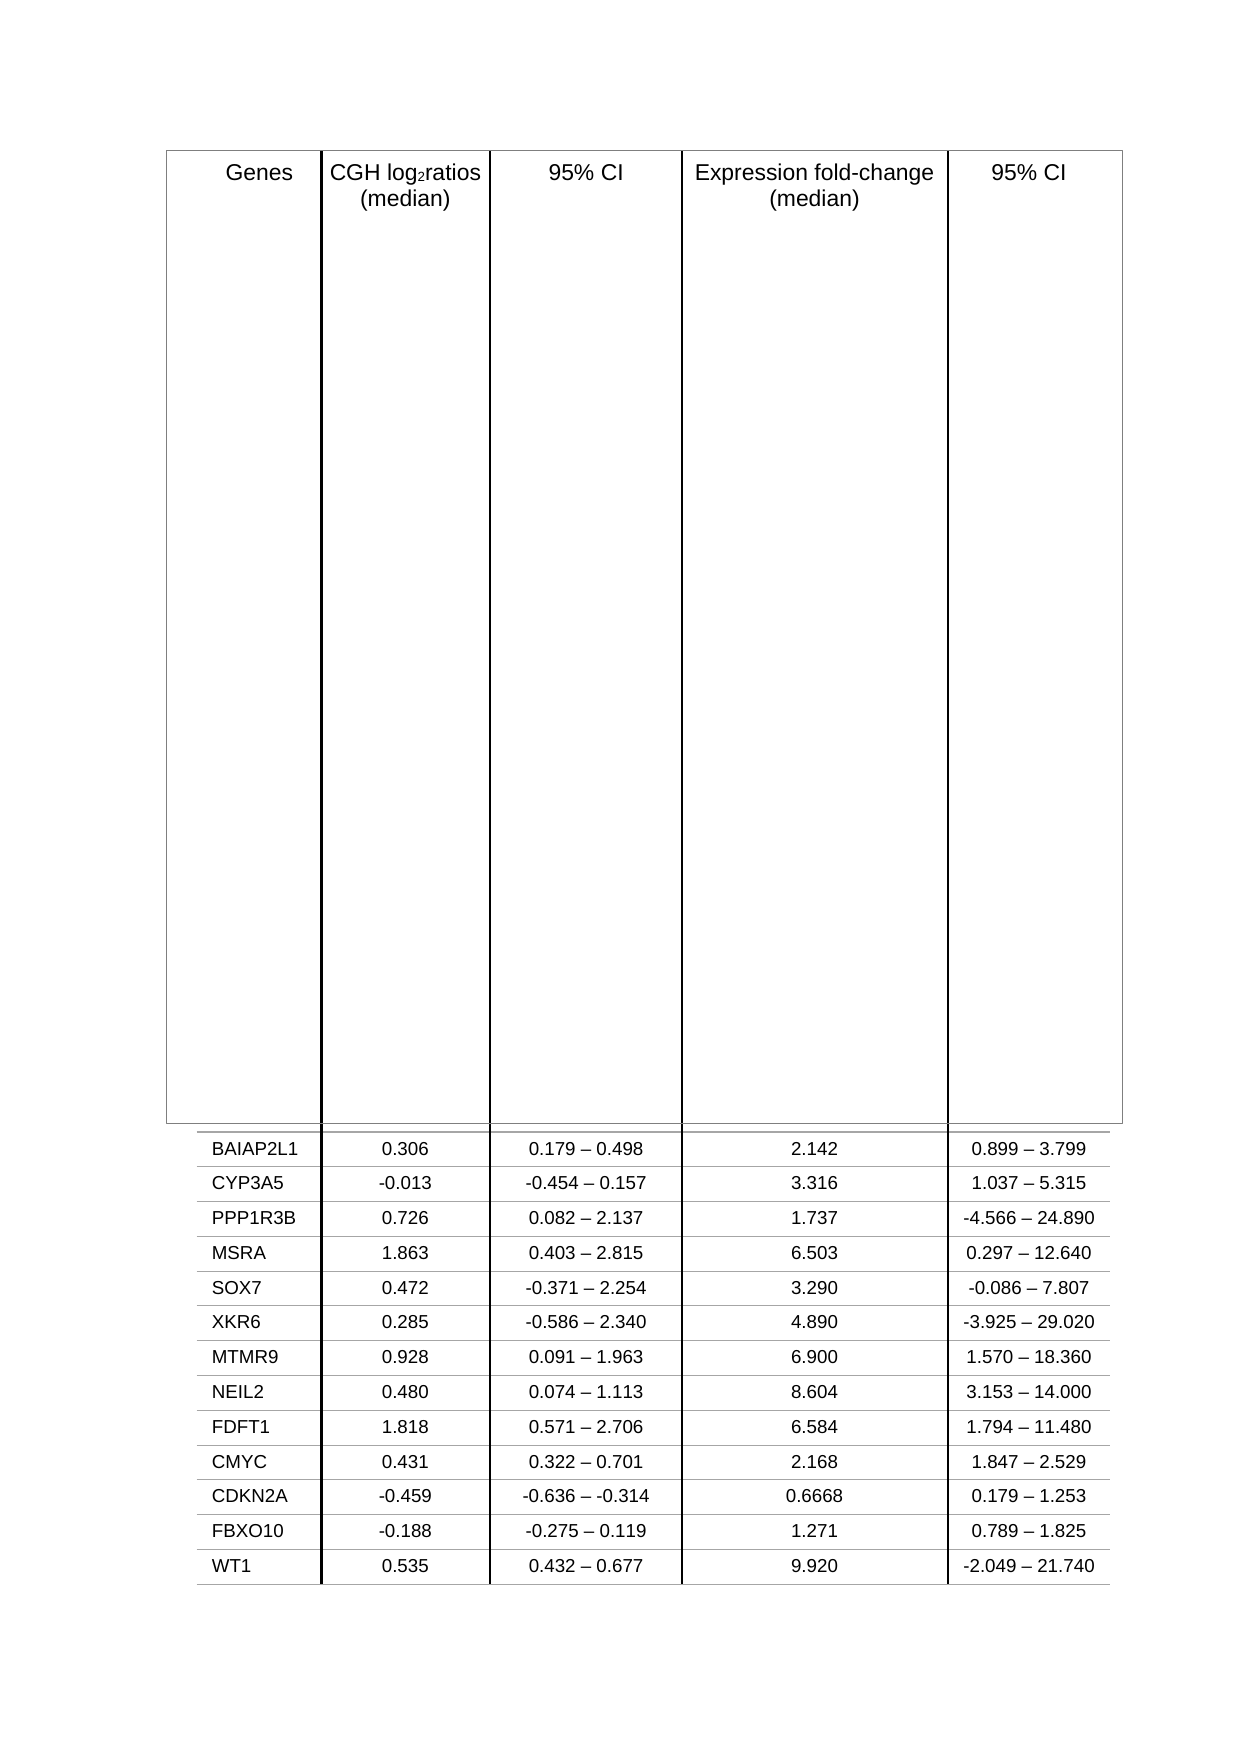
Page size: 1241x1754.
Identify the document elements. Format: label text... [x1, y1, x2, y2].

table_cell CDKN2A [197, 1480, 320, 1514]
table_cell -0.013 [323, 1167, 489, 1201]
table_cell 1.818 [323, 1411, 489, 1444]
table_cell 0.432 – 0.677 [491, 1550, 681, 1584]
table_cell CYP3A5 [197, 1167, 320, 1201]
table_cell 0.091 – 1.963 [491, 1341, 681, 1375]
table_cell -4.566 – 24.890 [949, 1202, 1110, 1236]
table_cell -0.636 – -0.314 [491, 1480, 681, 1514]
table_cell 0.285 [323, 1306, 489, 1340]
table_cell 0.322 – 0.701 [491, 1446, 681, 1479]
table_cell 0.535 [323, 1550, 489, 1584]
table_cell WT1 [197, 1550, 320, 1584]
table_cell 0.480 [323, 1376, 489, 1410]
table_cell -0.086 – 7.807 [949, 1272, 1110, 1305]
table_cell Expression fold-change (median) [683, 151, 947, 1123]
table_cell 0.899 – 3.799 [949, 1133, 1110, 1166]
table_cell 3.316 [683, 1167, 947, 1201]
table_cell -0.371 – 2.254 [491, 1272, 681, 1305]
table_cell MTMR9 [197, 1341, 320, 1375]
table_cell 0.726 [323, 1202, 489, 1236]
table_cell SOX7 [197, 1272, 320, 1305]
table_cell 0.431 [323, 1446, 489, 1479]
table_cell -0.586 – 2.340 [491, 1306, 681, 1340]
table_cell -0.275 – 0.119 [491, 1515, 681, 1549]
table_cell 95% CI [491, 151, 681, 1123]
table_cell NEIL2 [197, 1376, 320, 1410]
table_cell 1.794 – 11.480 [949, 1411, 1110, 1444]
table_cell 0.928 [323, 1341, 489, 1375]
table_cell 0.403 – 2.815 [491, 1237, 681, 1271]
table_cell MSRA [197, 1237, 320, 1271]
table_cell FDFT1 [197, 1411, 320, 1444]
table_cell CGH log2ratios (median) [323, 151, 489, 1123]
table_cell 0.789 – 1.825 [949, 1515, 1110, 1549]
table_cell 9.920 [683, 1550, 947, 1584]
table_cell 0.571 – 2.706 [491, 1411, 681, 1444]
table_cell 0.306 [323, 1133, 489, 1166]
table_cell 1.847 – 2.529 [949, 1446, 1110, 1479]
table_cell -2.049 – 21.740 [949, 1550, 1110, 1584]
table_cell 6.584 [683, 1411, 947, 1444]
table_cell -3.925 – 29.020 [949, 1306, 1110, 1340]
table_cell -0.459 [323, 1480, 489, 1514]
table_cell 1.271 [683, 1515, 947, 1549]
table_cell 0.179 – 1.253 [949, 1480, 1110, 1514]
table_cell -0.454 – 0.157 [491, 1167, 681, 1201]
table_cell CMYC [197, 1446, 320, 1479]
table_cell 0.472 [323, 1272, 489, 1305]
table_cell 95% CI [949, 151, 1110, 1123]
table_cell 1.570 – 18.360 [949, 1341, 1110, 1375]
table_cell 3.290 [683, 1272, 947, 1305]
table_cell BAIAP2L1 [197, 1133, 320, 1166]
table_cell 6.900 [683, 1341, 947, 1375]
table_cell 6.503 [683, 1237, 947, 1271]
table_cell 1.737 [683, 1202, 947, 1236]
table_cell 4.890 [683, 1306, 947, 1340]
table_cell 0.179 – 0.498 [491, 1133, 681, 1166]
table_cell Genes [197, 151, 320, 1123]
table_cell 0.6668 [683, 1480, 947, 1514]
table_cell 1.863 [323, 1237, 489, 1271]
table_cell 2.142 [683, 1133, 947, 1166]
table_cell 1.037 – 5.315 [949, 1167, 1110, 1201]
table_cell FBXO10 [197, 1515, 320, 1549]
table_cell -0.188 [323, 1515, 489, 1549]
table_cell 8.604 [683, 1376, 947, 1410]
table_cell 0.082 – 2.137 [491, 1202, 681, 1236]
table_cell 0.074 – 1.113 [491, 1376, 681, 1410]
table_cell 2.168 [683, 1446, 947, 1479]
table_cell XKR6 [197, 1306, 320, 1340]
table_cell PPP1R3B [197, 1202, 320, 1236]
table_cell 0.297 – 12.640 [949, 1237, 1110, 1271]
table_cell 3.153 – 14.000 [949, 1376, 1110, 1410]
